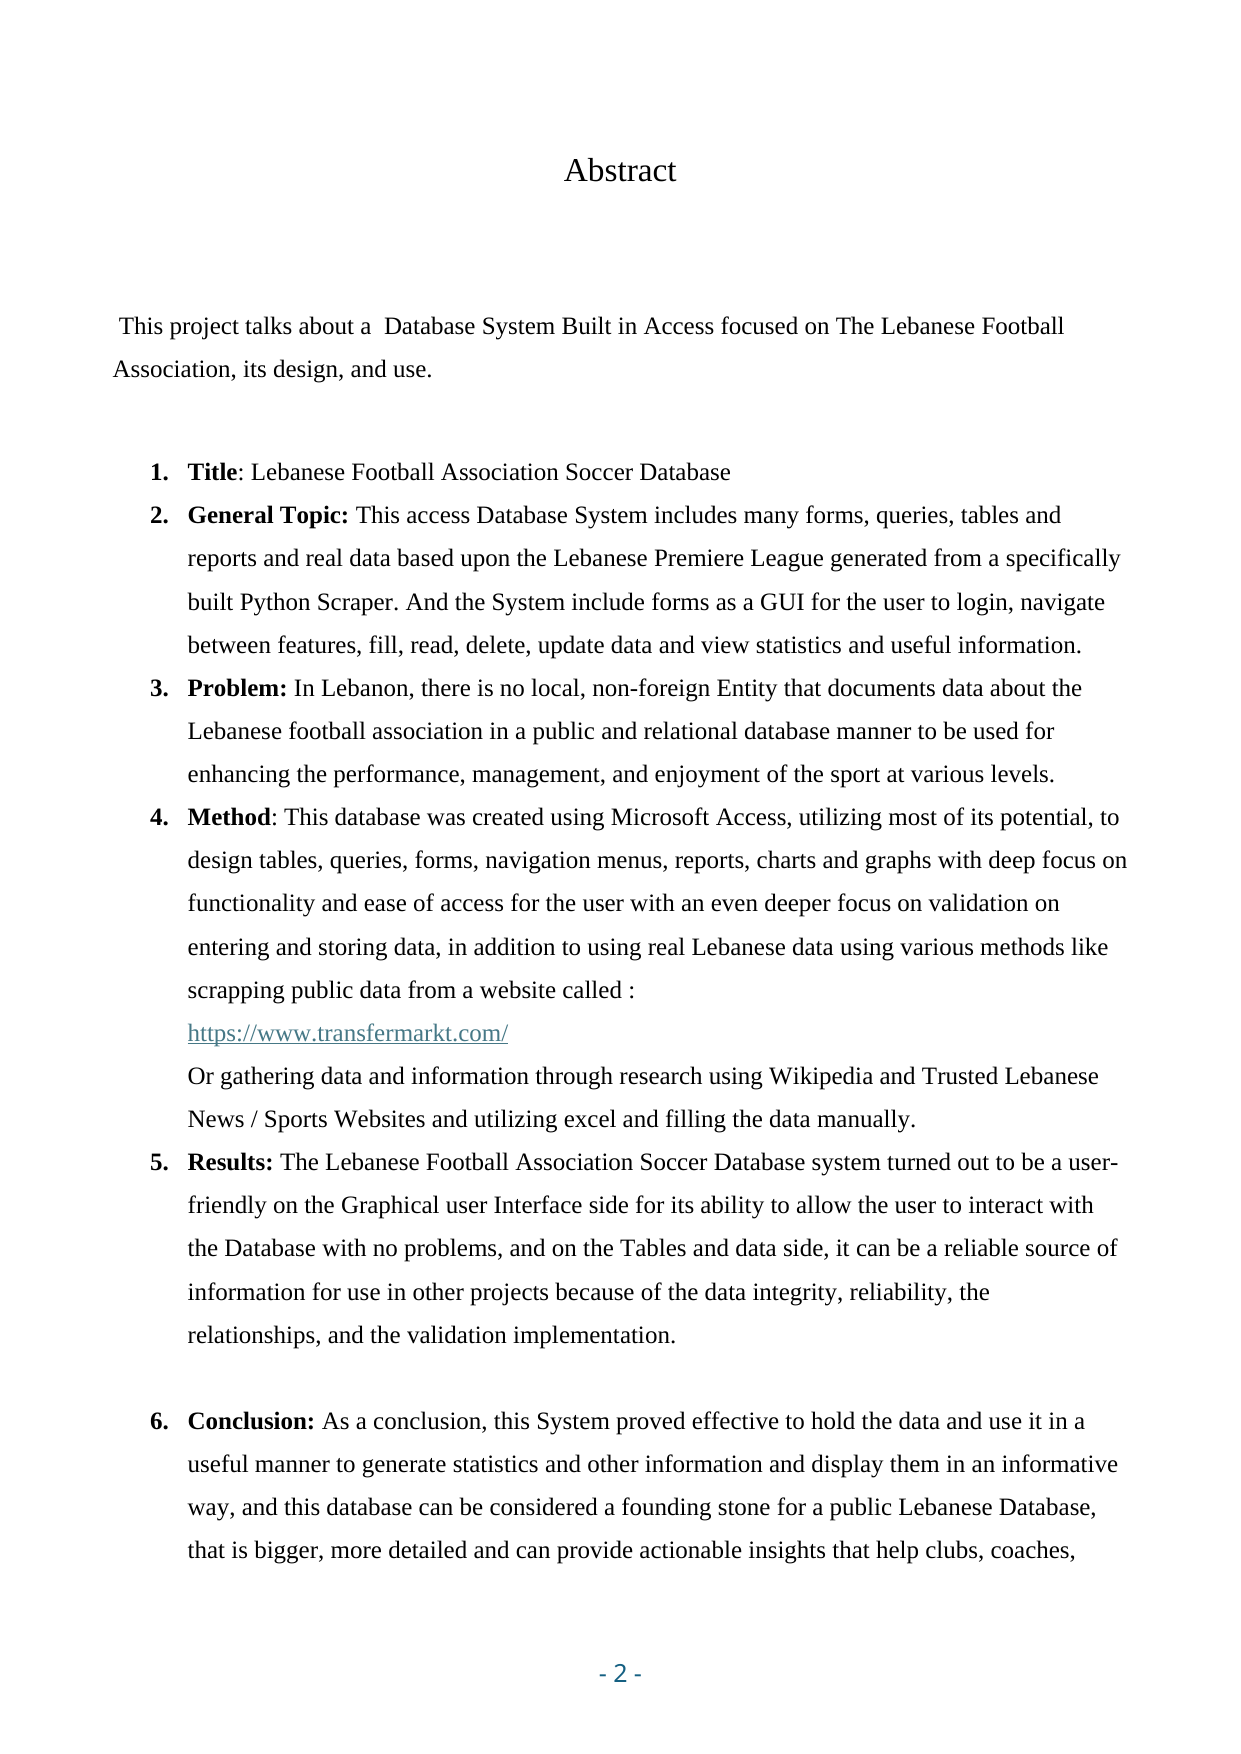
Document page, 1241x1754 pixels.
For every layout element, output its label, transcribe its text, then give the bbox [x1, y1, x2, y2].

list Problem: In Lebanon, there is no local, non-foreign Entity that documents data about the Lebanese football association in a public and relational database manner to be used for enhancing the performance, management, and enjoyment of the sport at various levels. [150, 673, 1128, 788]
list Method: This database was created using Microsoft Access, utilizing most of its potential, to design tables, queries, forms, navigation menus, reports, charts and graphs with deep focus on functionality and ease of access for the user with an even deeper focus on validation on entering and storing data, in addition to using real Lebanese data using various methods like scrapping public data from a website called : [150, 802, 1128, 1003]
text This project talks about a Database System Built in Access focused on The Lebanese Football Association, its design, and use. [112, 311, 1128, 383]
list Results: The Lebanese Football Association Soccer Database system turned out to be a user-friendly on the Graphical user Interface side for its ability to allow the user to interact with the Database with no problems, and on the Tables and data side, it can be a reliable source of information for use in other projects because of the data integrity, reliability, the relationships, and the validation implementation. [150, 1147, 1128, 1348]
list General Topic: This access Database System includes many forms, queries, tables and reports and real data based upon the Lebanese Premiere League generated from a specifically built Python Scraper. And the System include forms as a GUI for the user to login, navigate between features, fill, read, delete, update data and view statistics and useful information. [150, 500, 1128, 658]
text Or gathering data and information through research using Wikipedia and Trusted Lebanese News / Sports Websites and utilizing excel and filling the data manually. [187, 1061, 1128, 1133]
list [150, 1406, 1128, 1564]
text https://www.transfermarkt.com/ [187, 1018, 1128, 1047]
list Title: Lebanese Football Association Soccer Database [150, 457, 1128, 486]
text Abstract [112, 150, 1128, 188]
